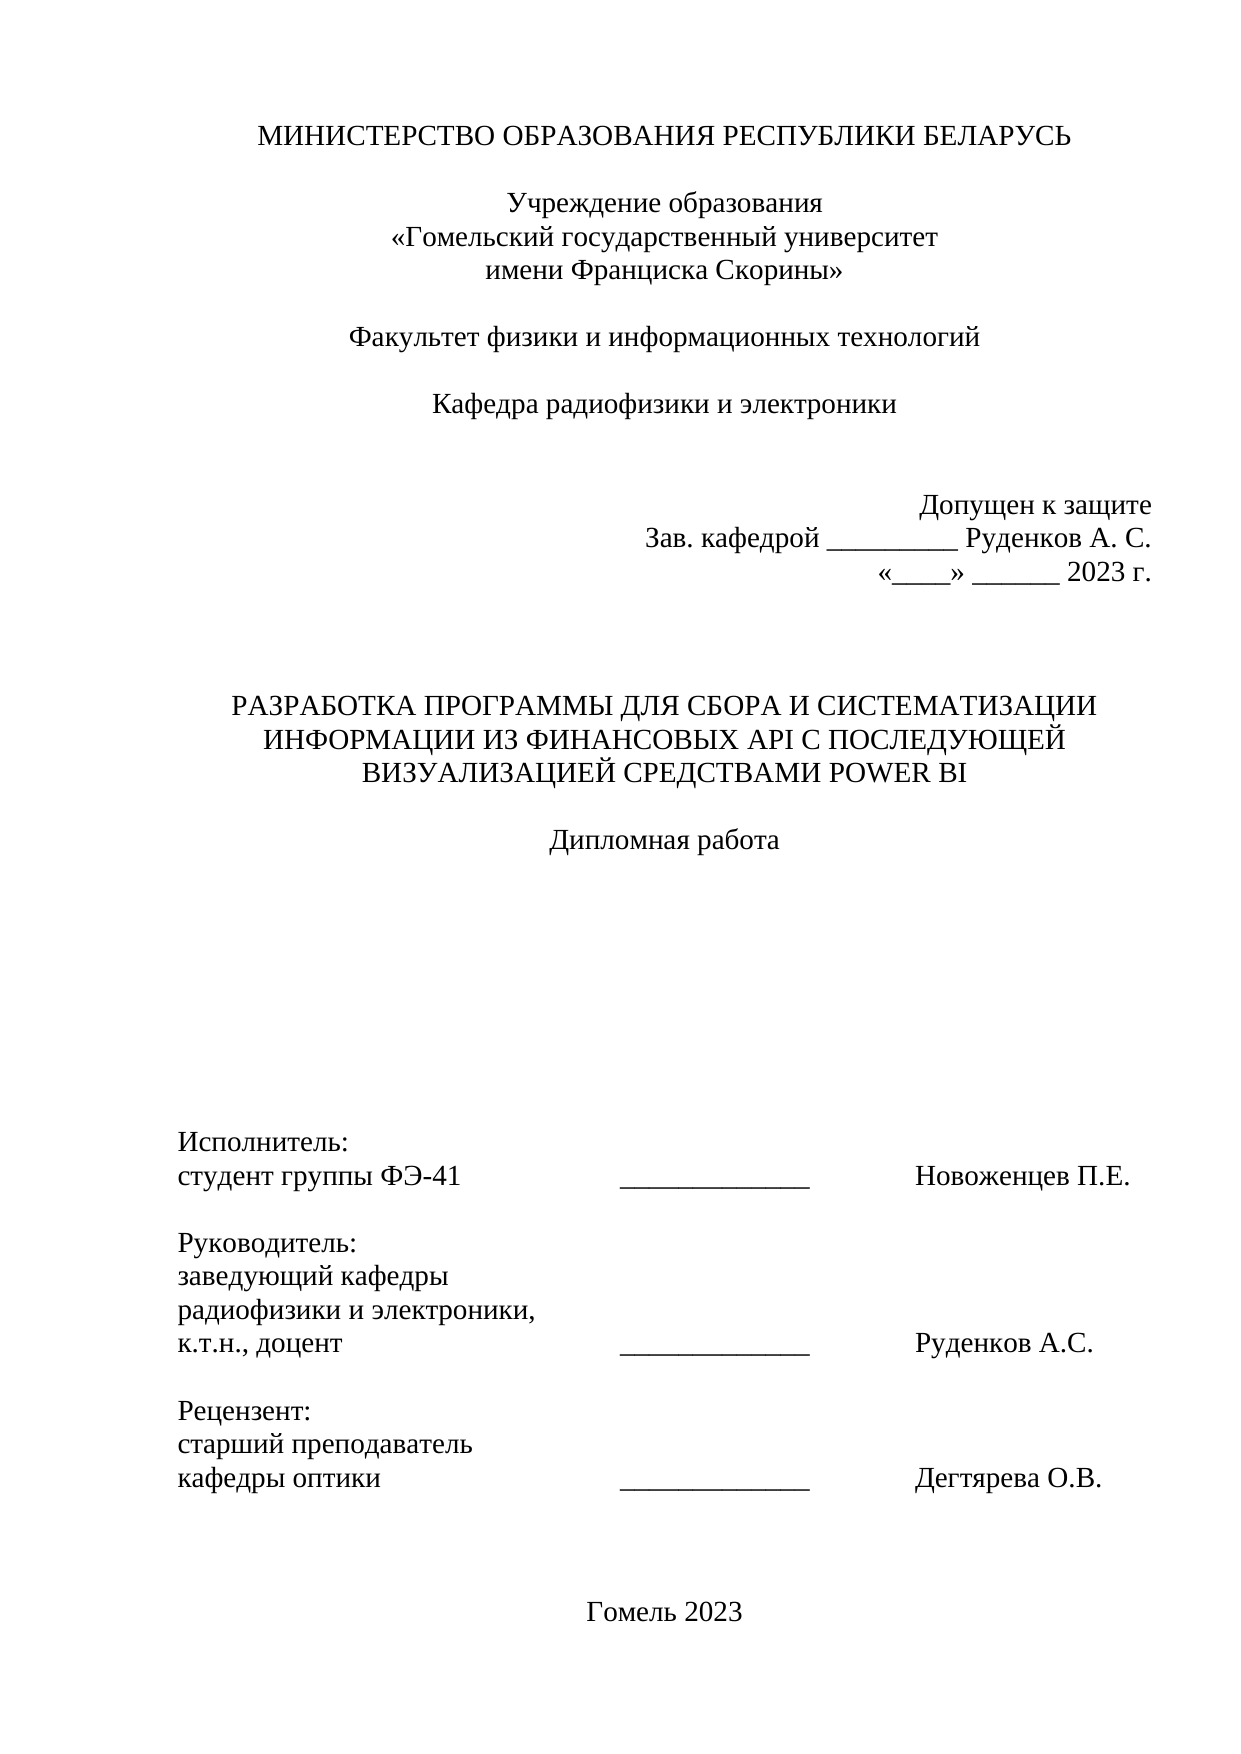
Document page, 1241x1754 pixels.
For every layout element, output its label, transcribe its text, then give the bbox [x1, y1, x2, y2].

text старший преподаватель [177, 1426, 1152, 1460]
text имени Франциска Скорины» [177, 252, 1152, 286]
text студент группы ФЭ-41 _____________ Новоженцев П.Е. [177, 1158, 1152, 1191]
text «____» ______ 2023 г. [177, 554, 1152, 588]
text Гомель 2023 [177, 1594, 1152, 1627]
text Учреждение образования [177, 185, 1152, 219]
text Исполнитель: [177, 1124, 1152, 1158]
text Руководитель: [177, 1225, 1152, 1258]
text Факультет физики и информационных технологий [177, 319, 1152, 353]
text МИНИСТЕРСТВО ОБРАЗОВАНИЯ РЕСПУБЛИКИ БЕЛАРУСЬ [177, 118, 1152, 152]
text заведующий кафедры [177, 1258, 1152, 1292]
text Кафедра радиофизики и электроники [177, 386, 1152, 420]
text Зав. кафедрой _________ Руденков А. С. [177, 521, 1152, 554]
text РАЗРАБОТКА ПРОГРАММЫ ДЛЯ СБОРА И СИСТЕМАТИЗАЦИИ ИНФОРМАЦИИ ИЗ ФИНАНСОВЫХ API С ПОСЛЕДУЮЩЕЙ ВИЗУАЛИЗАЦИЕЙ СРЕДСТВАМИ POWER BI [177, 688, 1152, 789]
text «Гомельский государственный университет [177, 219, 1152, 252]
text к.т.н., доцент _____________ Руденков А.С. [177, 1326, 1152, 1359]
text Рецензент: [177, 1393, 1152, 1426]
text Допущен к защите [177, 487, 1152, 521]
text кафедры оптики _____________ Дегтярева О.В. [177, 1460, 1152, 1493]
text радиофизики и электроники, [177, 1292, 1152, 1326]
text Дипломная работа [177, 822, 1152, 856]
